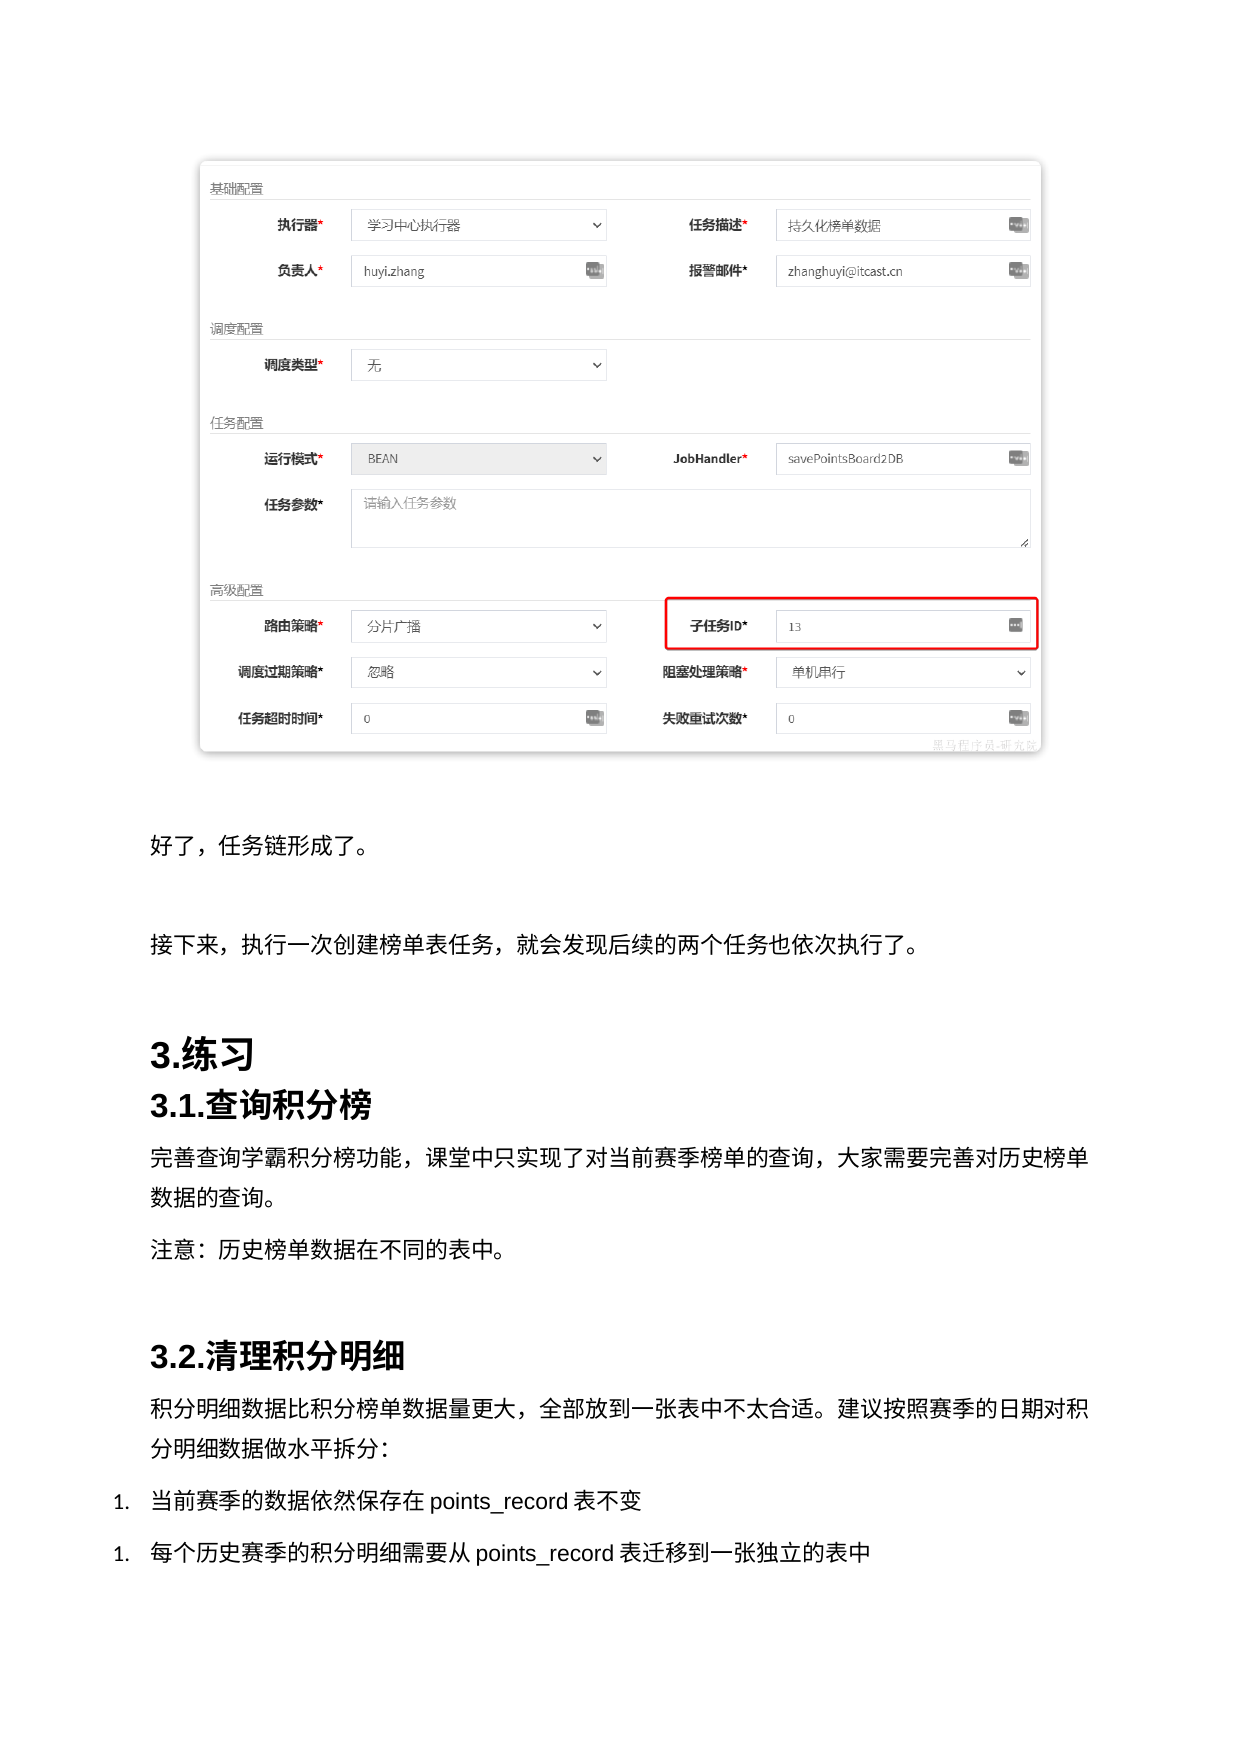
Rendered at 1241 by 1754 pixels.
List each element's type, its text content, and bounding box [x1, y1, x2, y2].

list 每个历史赛季的积分明细需要从points_record表迁移到一张独立的表中 [112, 1535, 1090, 1568]
picture [188, 150, 1052, 764]
text 接下来，执行一次创建榜单表任务，就会发现后续的两个任务也依次执行了。 [150, 926, 1090, 960]
text 积分明细数据比积分榜单数据量更大，全部放到一张表中不太合适。建议按照赛季的日期对积分明细数据做水平拆分： [150, 1391, 1090, 1464]
text 注意：历史榜单数据在不同的表中。 [150, 1232, 1090, 1265]
list 当前赛季的数据依然保存在points_record表不变 [112, 1483, 1090, 1516]
text 完善查询学霸积分榜功能，课堂中只实现了对当前赛季榜单的查询，大家需要完善对历史榜单数据的查询。 [150, 1140, 1090, 1213]
text 好了，任务链形成了。 [150, 828, 1090, 861]
